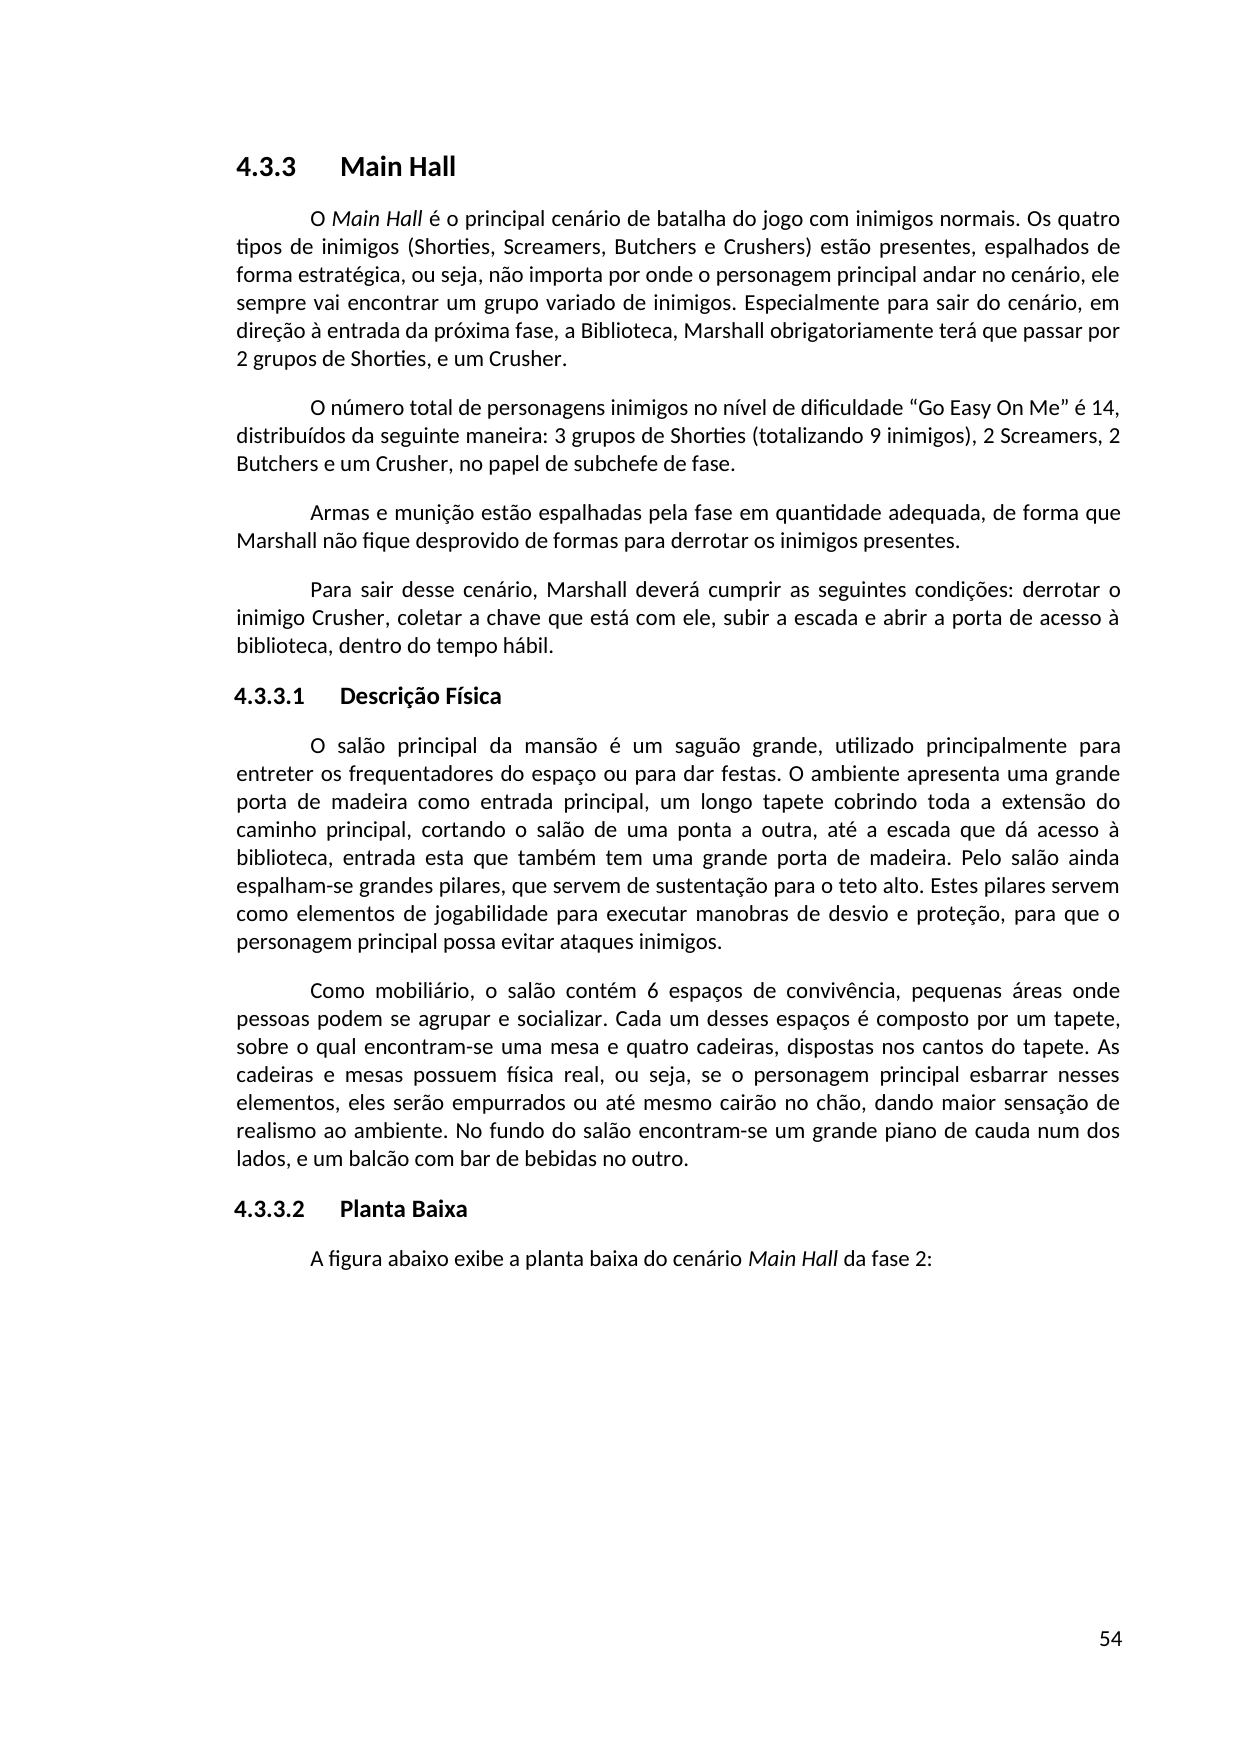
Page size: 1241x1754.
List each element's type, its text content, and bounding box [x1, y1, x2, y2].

subtitle Descrição Física [234, 680, 1122, 710]
text Armas e munição estão espalhadas pela fase em quantidade adequada, de forma que Marshall não fique desprovido de formas para derrotar os inimigos presentes. [236, 498, 1122, 554]
subtitle Main Hall [236, 148, 1122, 183]
text Como mobiliário, o salão contém 6 espaços de convivência, pequenas áreas onde pessoas podem se agrupar e socializar. Cada um desses espaços é composto por um tapete, sobre o qual encontram-se uma mesa e quatro cadeiras, dispostas nos cantos do tapete. As cadeiras e mesas possuem física real, ou seja, se o personagem principal esbarrar nesses elementos, eles serão empurrados ou até mesmo cairão no chão, dando maior sensação de realismo ao ambiente. No fundo do salão encontram-se um grande piano de cauda num dos lados, e um balcão com bar de bebidas no outro. [236, 976, 1122, 1172]
text O Main Hall é o principal cenário de batalha do jogo com inimigos normais. Os quatro tipos de inimigos (Shorties, Screamers, Butchers e Crushers) estão presentes, espalhados de forma estratégica, ou seja, não importa por onde o personagem principal andar no cenário, ele sempre vai encontrar um grupo variado de inimigos. Especialmente para sair do cenário, em direção à entrada da próxima fase, a Biblioteca, Marshall obrigatoriamente terá que passar por 2 grupos de Shorties, e um Crusher. [236, 204, 1122, 372]
text Para sair desse cenário, Marshall deverá cumprir as seguintes condições: derrotar o inimigo Crusher, coletar a chave que está com ele, subir a escada e abrir a porta de acesso à biblioteca, dentro do tempo hábil. [236, 575, 1122, 659]
text O número total de personagens inimigos no nível de dificuldade “Go Easy On Me” é 14, distribuídos da seguinte maneira: 3 grupos de Shorties (totalizando 9 inimigos), 2 Screamers, 2 Butchers e um Crusher, no papel de subchefe de fase. [236, 393, 1122, 477]
text O salão principal da mansão é um saguão grande, utilizado principalmente para entreter os frequentadores do espaço ou para dar festas. O ambiente apresenta uma grande porta de madeira como entrada principal, um longo tapete cobrindo toda a extensão do caminho principal, cortando o salão de uma ponta a outra, até a escada que dá acesso à biblioteca, entrada esta que também tem uma grande porta de madeira. Pelo salão ainda espalham-se grandes pilares, que servem de sustentação para o teto alto. Estes pilares servem como elementos de jogabilidade para executar manobras de desvio e proteção, para que o personagem principal possa evitar ataques inimigos. [236, 731, 1122, 955]
text A figura abaixo exibe a planta baixa do cenário Main Hall da fase 2: [236, 1244, 1122, 1272]
subtitle Planta Baixa [234, 1193, 1122, 1224]
